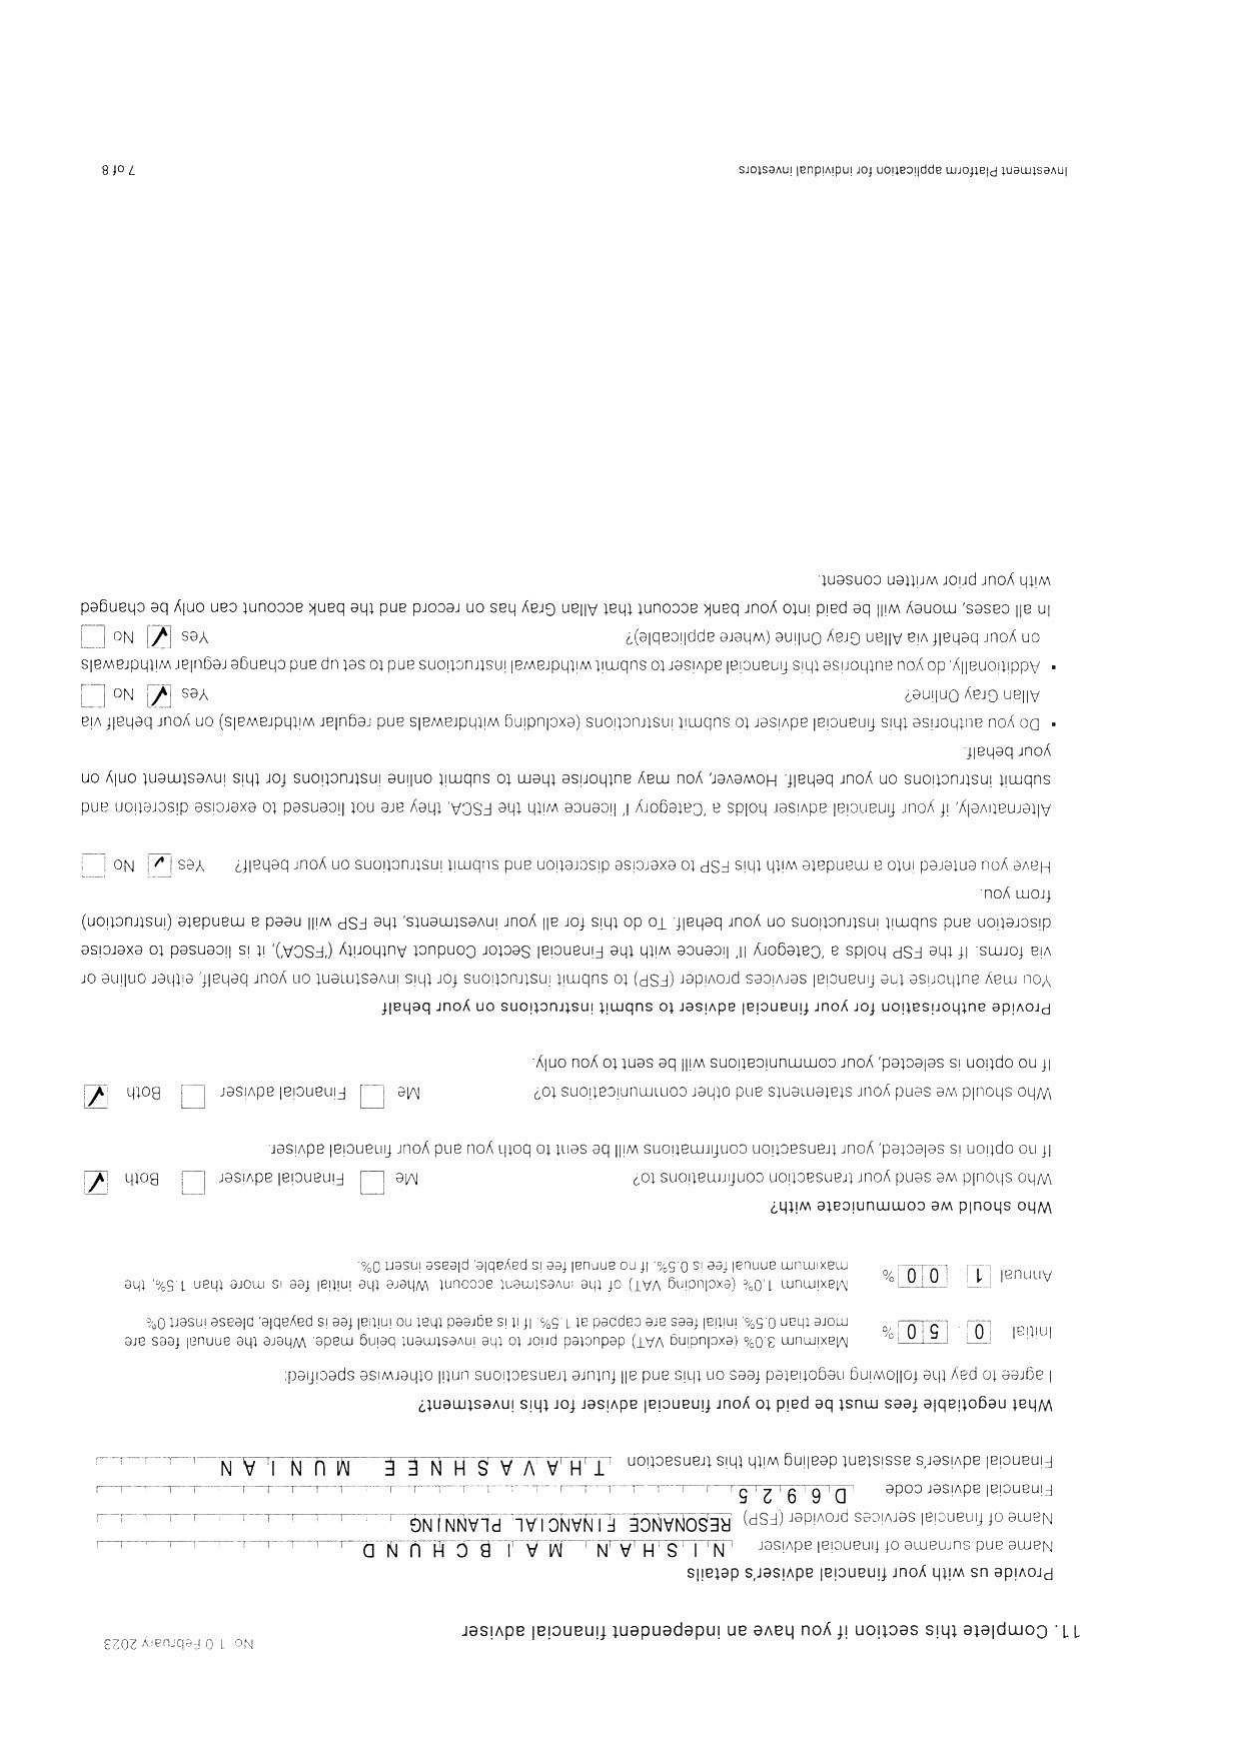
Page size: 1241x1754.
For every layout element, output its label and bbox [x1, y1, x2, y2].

picture [79, 160, 1080, 1657]
